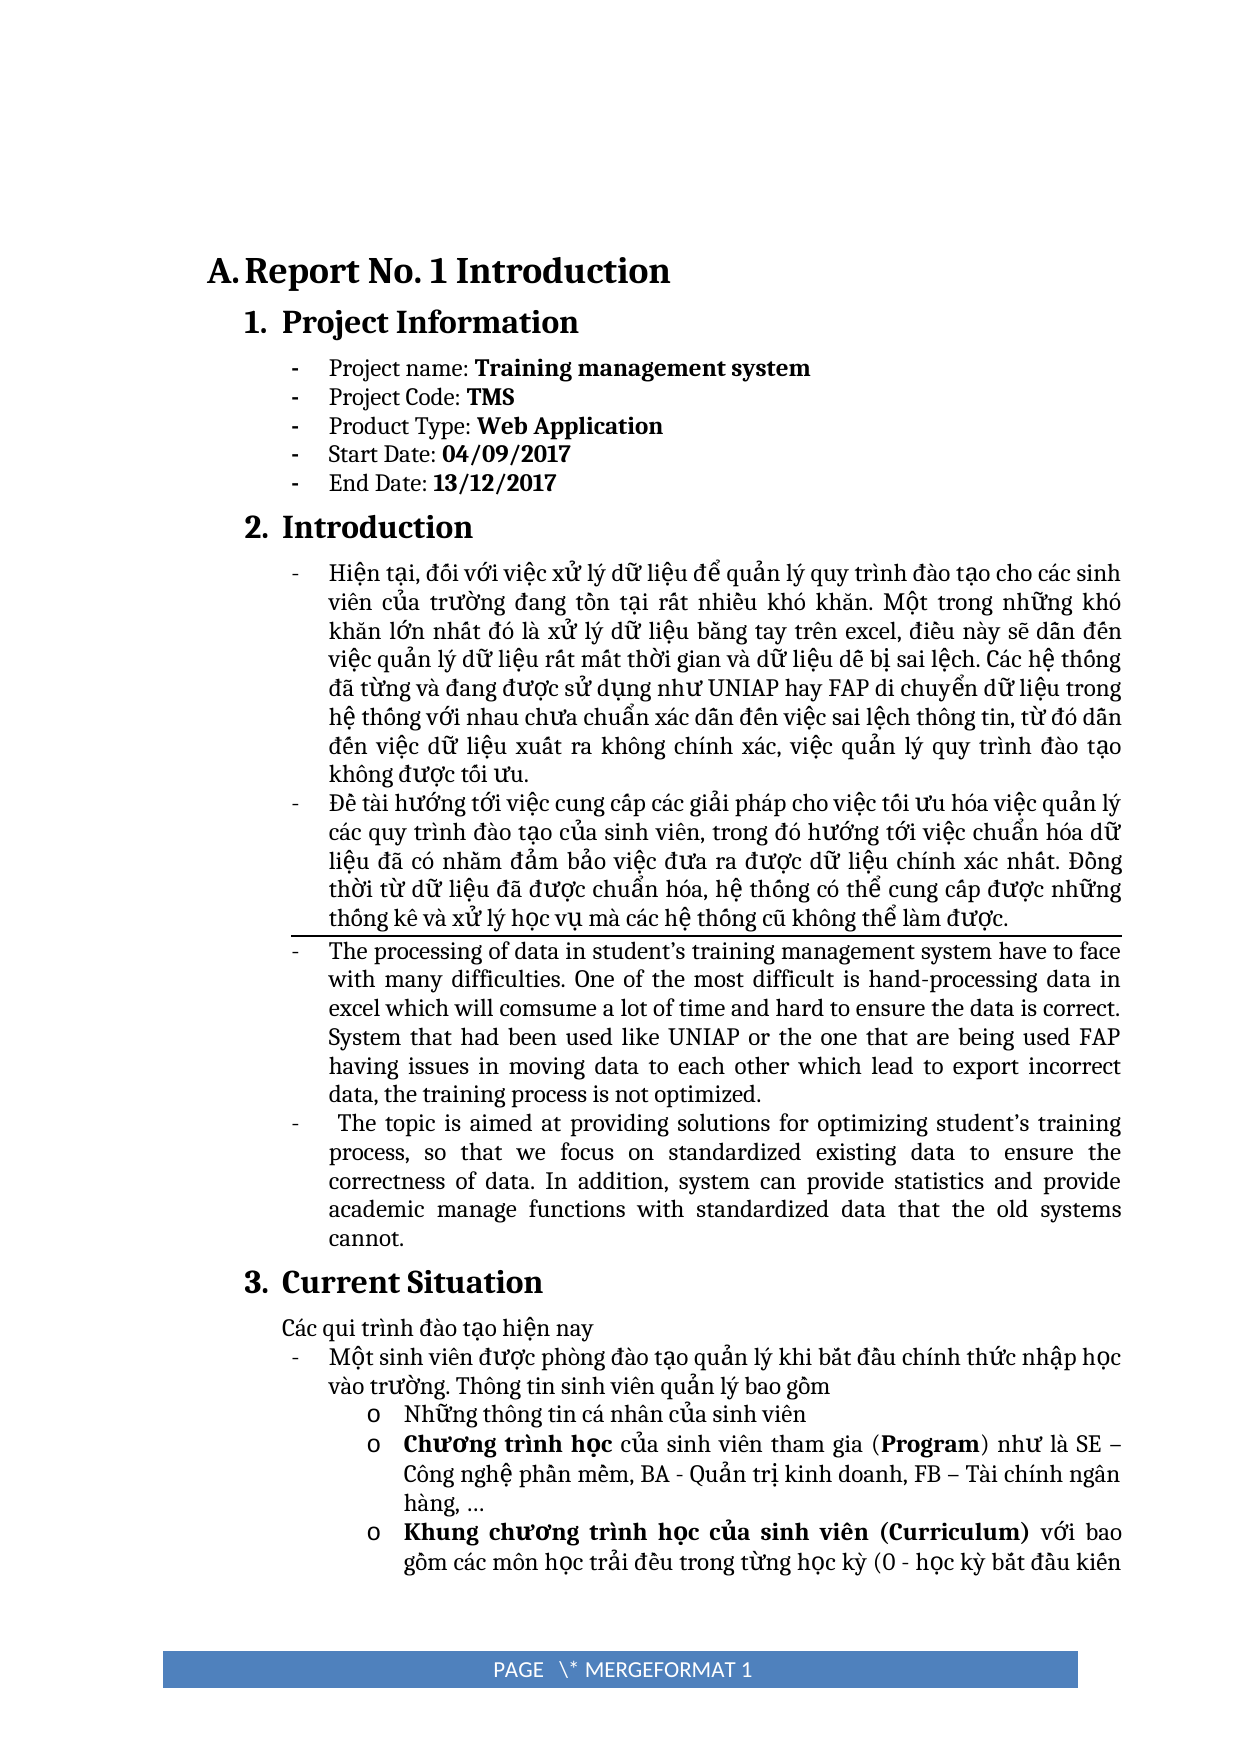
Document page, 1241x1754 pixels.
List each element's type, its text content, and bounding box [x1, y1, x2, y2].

subtitle Report No. 1 Introduction [207, 250, 1122, 293]
text Các qui trình đào tạo hiện nay [282, 1314, 1122, 1343]
list Những thông tin cá nhân của sinh viên [366, 1400, 1122, 1430]
list The topic is aimed at providing solutions for optimizing student’s training process, so that we focus on standardized existing data to ensure the correctness of data. In addition, system can provide statistics and provide academic manage functions with standardized data that the old systems cannot. [291, 1109, 1122, 1253]
subtitle Current Situation [244, 1263, 1122, 1302]
list Một sinh viên được phòng đào tạo quản lý khi bắt đầu chính thức nhập học vào trường. Thông tin sinh viên quản lý bao gồm [291, 1343, 1122, 1400]
list Project Code: TMS [291, 383, 1122, 412]
list The processing of data in student’s training management system have to face with many difficulties. One of the most difficult is hand-processing data in excel which will comsume a lot of time and hard to ensure the data is correct. System that had been used like UNIAP or the one that are being used FAP having issues in moving data to each other which lead to export incorrect data, the training process is not optimized. [291, 937, 1122, 1109]
subtitle Introduction [244, 508, 1122, 547]
list Đề tài hướng tới việc cung cấp các giải pháp cho việc tối ưu hóa việc quản lý các quy trình đào tạo của sinh viên, trong đó hướng tới việc chuẩn hóa dữ liệu đã có nhằm đảm bảo việc đưa ra được dữ liệu chính xác nhất. Đồng thời từ dữ liệu đã được chuẩn hóa, hệ thống có thể cung cấp được những thống kê và xử lý học vụ mà các hệ thống cũ không thể làm được. [291, 789, 1122, 935]
list Hiện tại, đối với việc xử lý dữ liệu để quản lý quy trình đào tạo cho các sinh viên của trường đang tồn tại rất nhiều khó khăn. Một trong những khó khăn lớn nhất đó là xử lý dữ liệu bằng tay trên excel, điều này sẽ dẫn đến việc quản lý dữ liệu rất mất thời gian và dữ liệu dễ bị sai lệch. Các hệ thống đã từng và đang được sử dụng như UNIAP hay FAP di chuyển dữ liệu trong hệ thống với nhau chưa chuẩn xác dẫn đến việc sai lệch thông tin, từ đó dẫn đến việc dữ liệu xuất ra không chính xác, việc quản lý quy trình đào tạo không được tối ưu. [291, 559, 1122, 789]
subtitle Project Information [244, 303, 1122, 342]
list Product Type: Web Application [291, 412, 1122, 440]
list Project name: Training management system [291, 354, 1122, 383]
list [366, 1518, 1122, 1577]
list End Date: 13/12/2017 [291, 469, 1122, 498]
list Start Date: 04/09/2017 [291, 440, 1122, 469]
list Chương trình học của sinh viên tham gia (Program) như là SE – Công nghệ phần mềm, BA - Quản trị kinh doanh, FB – Tài chính ngân hàng, … [366, 1430, 1122, 1518]
